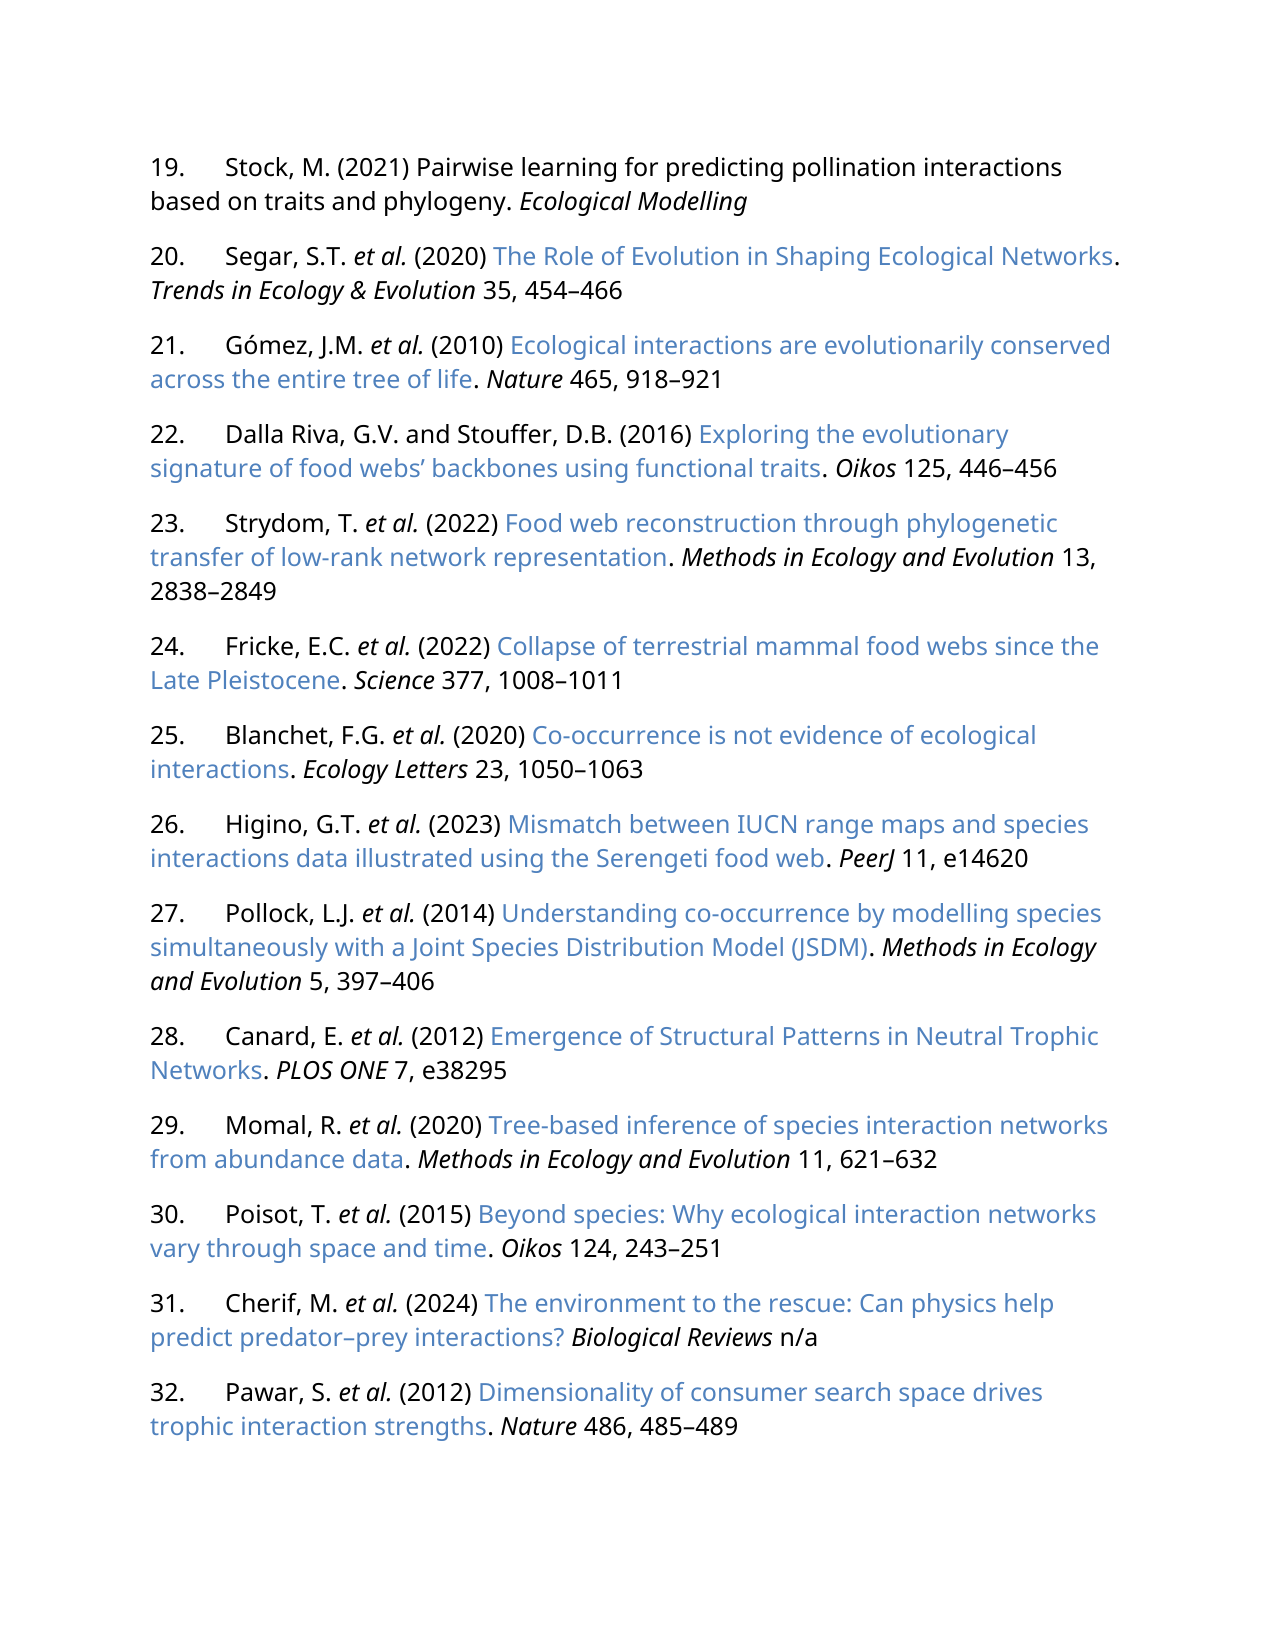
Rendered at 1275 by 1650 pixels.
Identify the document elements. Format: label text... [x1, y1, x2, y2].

text 22. Dalla Riva, G.V. and Stouffer, D.B. (2016) Exploring the evolutionary signature of food webs’ backbones using functional traits. Oikos 125, 446–456 [150, 417, 1125, 485]
text 24. Fricke, E.C. et al. (2022) Collapse of terrestrial mammal food webs since the Late Pleistocene. Science 377, 1008–1011 [150, 629, 1125, 697]
text 20. Segar, S.T. et al. (2020) The Role of Evolution in Shaping Ecological Networks. Trends in Ecology & Evolution 35, 454–466 [150, 239, 1125, 307]
text 28. Canard, E. et al. (2012) Emergence of Structural Patterns in Neutral Trophic Networks. PLOS ONE 7, e38295 [150, 1019, 1125, 1087]
text 19. Stock, M. (2021) Pairwise learning for predicting pollination interactions based on traits and phylogeny. Ecological Modelling [150, 150, 1125, 218]
text 32. Pawar, S. et al. (2012) Dimensionality of consumer search space drives trophic interaction strengths. Nature 486, 485–489 [150, 1374, 1125, 1443]
text 23. Strydom, T. et al. (2022) Food web reconstruction through phylogenetic transfer of low-rank network representation. Methods in Ecology and Evolution 13, 2838–2849 [150, 506, 1125, 608]
text 27. Pollock, L.J. et al. (2014) Understanding co-occurrence by modelling species simultaneously with a Joint Species Distribution Model (JSDM). Methods in Ecology and Evolution 5, 397–406 [150, 896, 1125, 998]
text 31. Cherif, M. et al. (2024) The environment to the rescue: Can physics help predict predator–prey interactions? Biological Reviews n/a [150, 1286, 1125, 1354]
text 30. Poisot, T. et al. (2015) Beyond species: Why ecological interaction networks vary through space and time. Oikos 124, 243–251 [150, 1197, 1125, 1265]
text 29. Momal, R. et al. (2020) Tree-based inference of species interaction networks from abundance data. Methods in Ecology and Evolution 11, 621–632 [150, 1108, 1125, 1176]
text 25. Blanchet, F.G. et al. (2020) Co-occurrence is not evidence of ecological interactions. Ecology Letters 23, 1050–1063 [150, 718, 1125, 786]
text 21. Gómez, J.M. et al. (2010) Ecological interactions are evolutionarily conserved across the entire tree of life. Nature 465, 918–921 [150, 328, 1125, 396]
text 26. Higino, G.T. et al. (2023) Mismatch between IUCN range maps and species interactions data illustrated using the Serengeti food web. PeerJ 11, e14620 [150, 807, 1125, 875]
